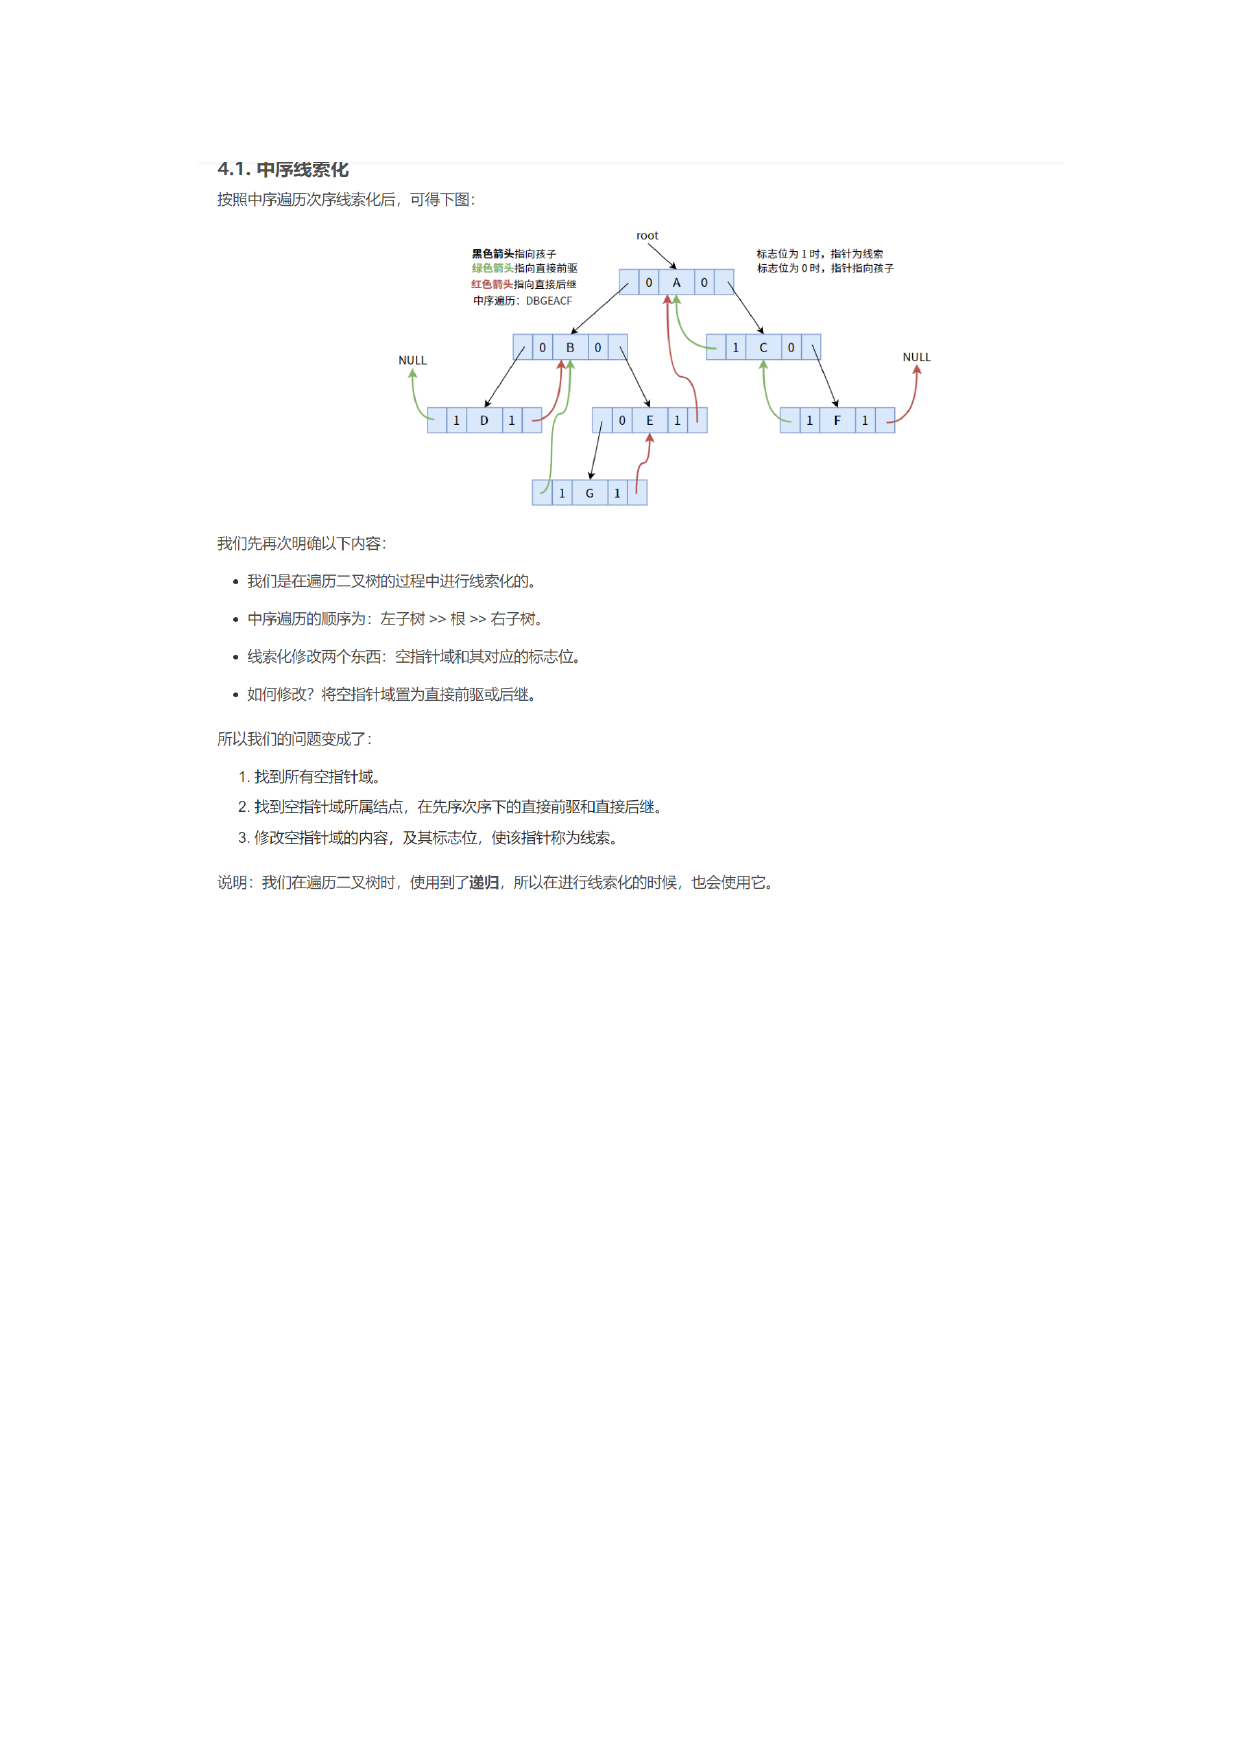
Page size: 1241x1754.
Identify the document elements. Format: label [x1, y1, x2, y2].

picture [198, 162, 1064, 907]
